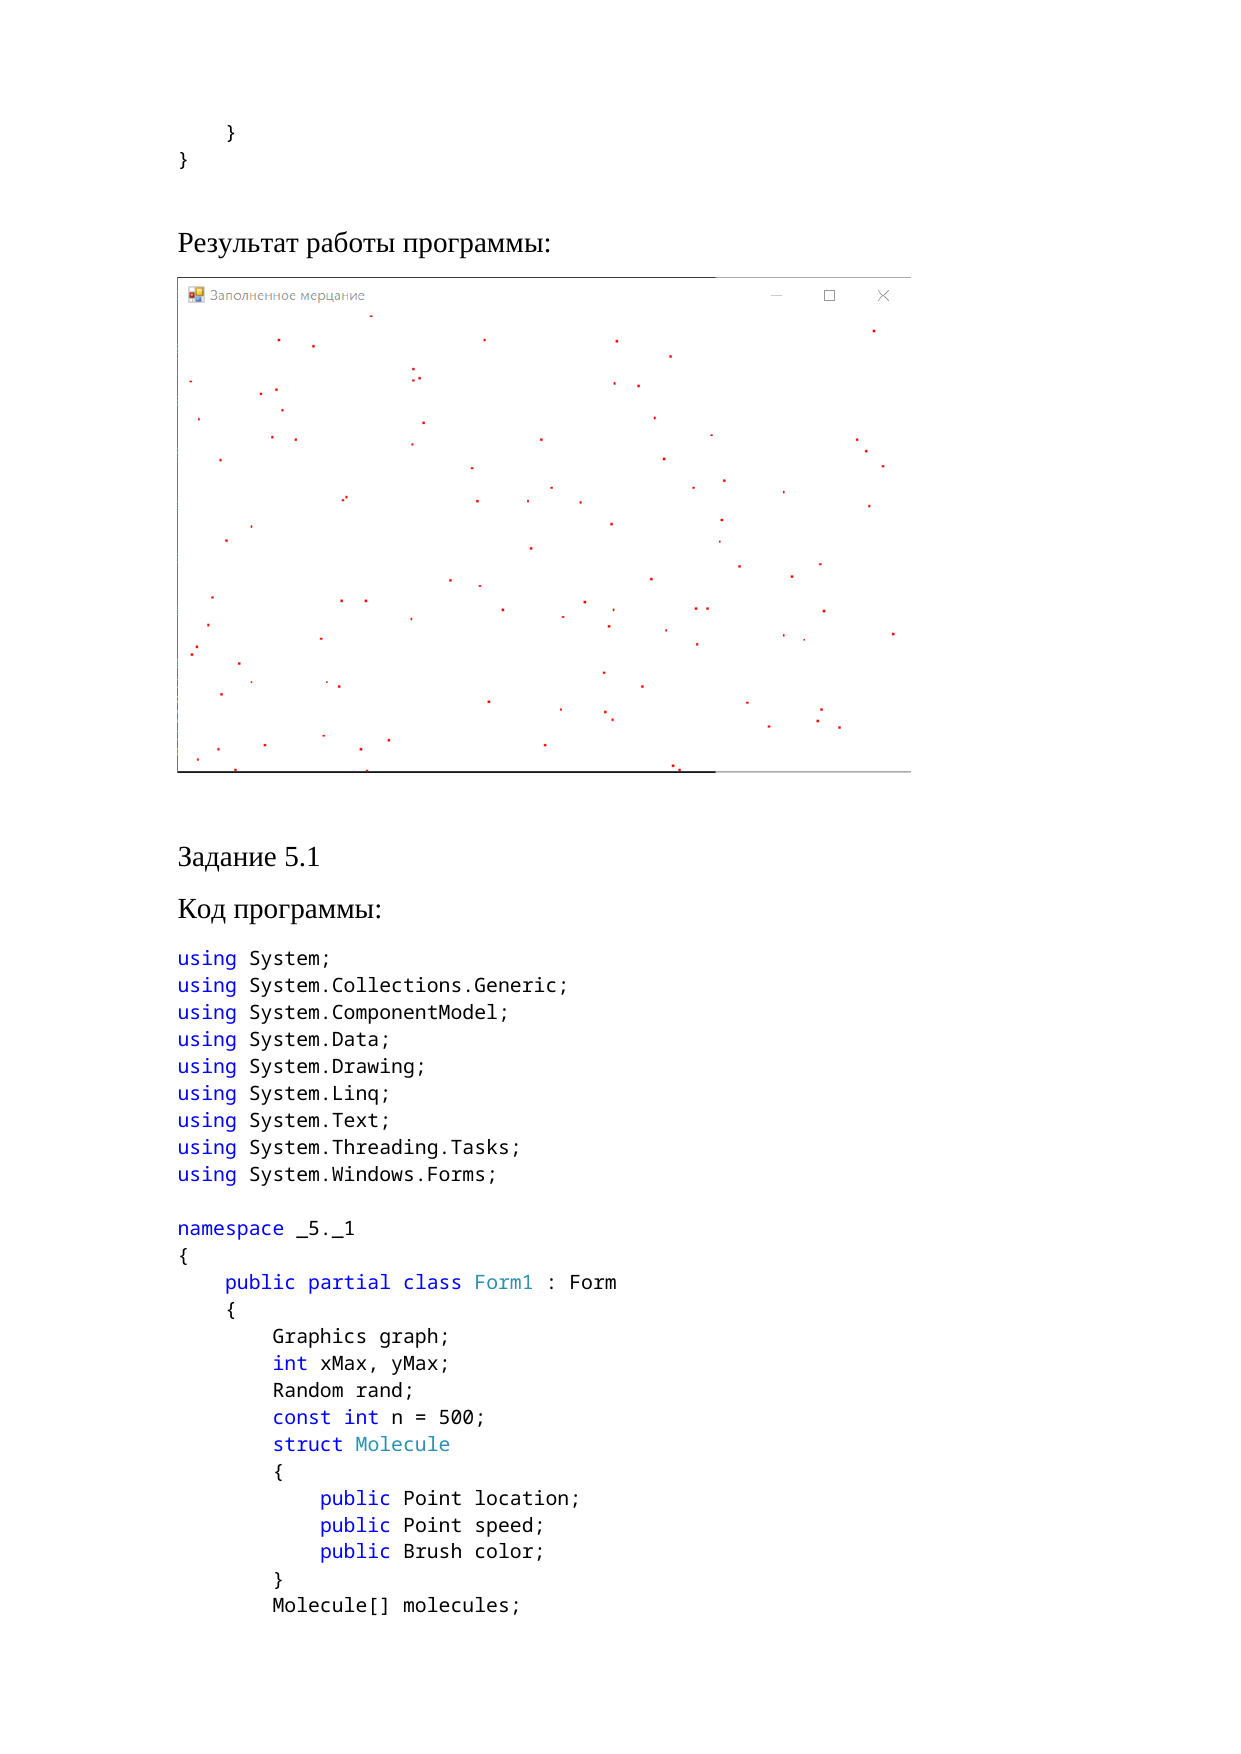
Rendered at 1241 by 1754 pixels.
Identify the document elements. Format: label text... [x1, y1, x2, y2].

text Molecule[] molecules; [177, 1592, 1152, 1619]
text Graphics graph; [177, 1322, 1152, 1349]
text public Brush color; [177, 1538, 1152, 1565]
text } [177, 145, 1152, 172]
text using System.ComponentModel; [177, 998, 1152, 1025]
text using System.Drawing; [177, 1052, 1152, 1079]
text { [177, 1457, 1152, 1484]
text } [177, 118, 1152, 145]
text Код программы: [177, 891, 1152, 925]
text Результат работы программы: [177, 225, 1152, 258]
text namespace _5._1 [177, 1214, 1152, 1241]
text using System.Data; [177, 1025, 1152, 1052]
text using System; [177, 944, 1152, 971]
text using System.Windows.Forms; [177, 1160, 1152, 1187]
text using System.Collections.Generic; [177, 971, 1152, 998]
text int xMax, yMax; [177, 1349, 1152, 1376]
text using System.Text; [177, 1106, 1152, 1133]
text } [177, 1565, 1152, 1592]
text public partial class Form1 : Form [177, 1268, 1152, 1295]
text Random rand; [177, 1376, 1152, 1403]
text public Point location; [177, 1484, 1152, 1511]
text const int n = 500; [177, 1403, 1152, 1430]
text Задание 5.1 [177, 839, 1152, 872]
text using System.Linq; [177, 1079, 1152, 1106]
picture [177, 277, 911, 773]
text public Point speed; [177, 1511, 1152, 1538]
text struct Molecule [177, 1430, 1152, 1457]
text { [177, 1295, 1152, 1322]
text { [177, 1241, 1152, 1268]
text using System.Threading.Tasks; [177, 1133, 1152, 1160]
